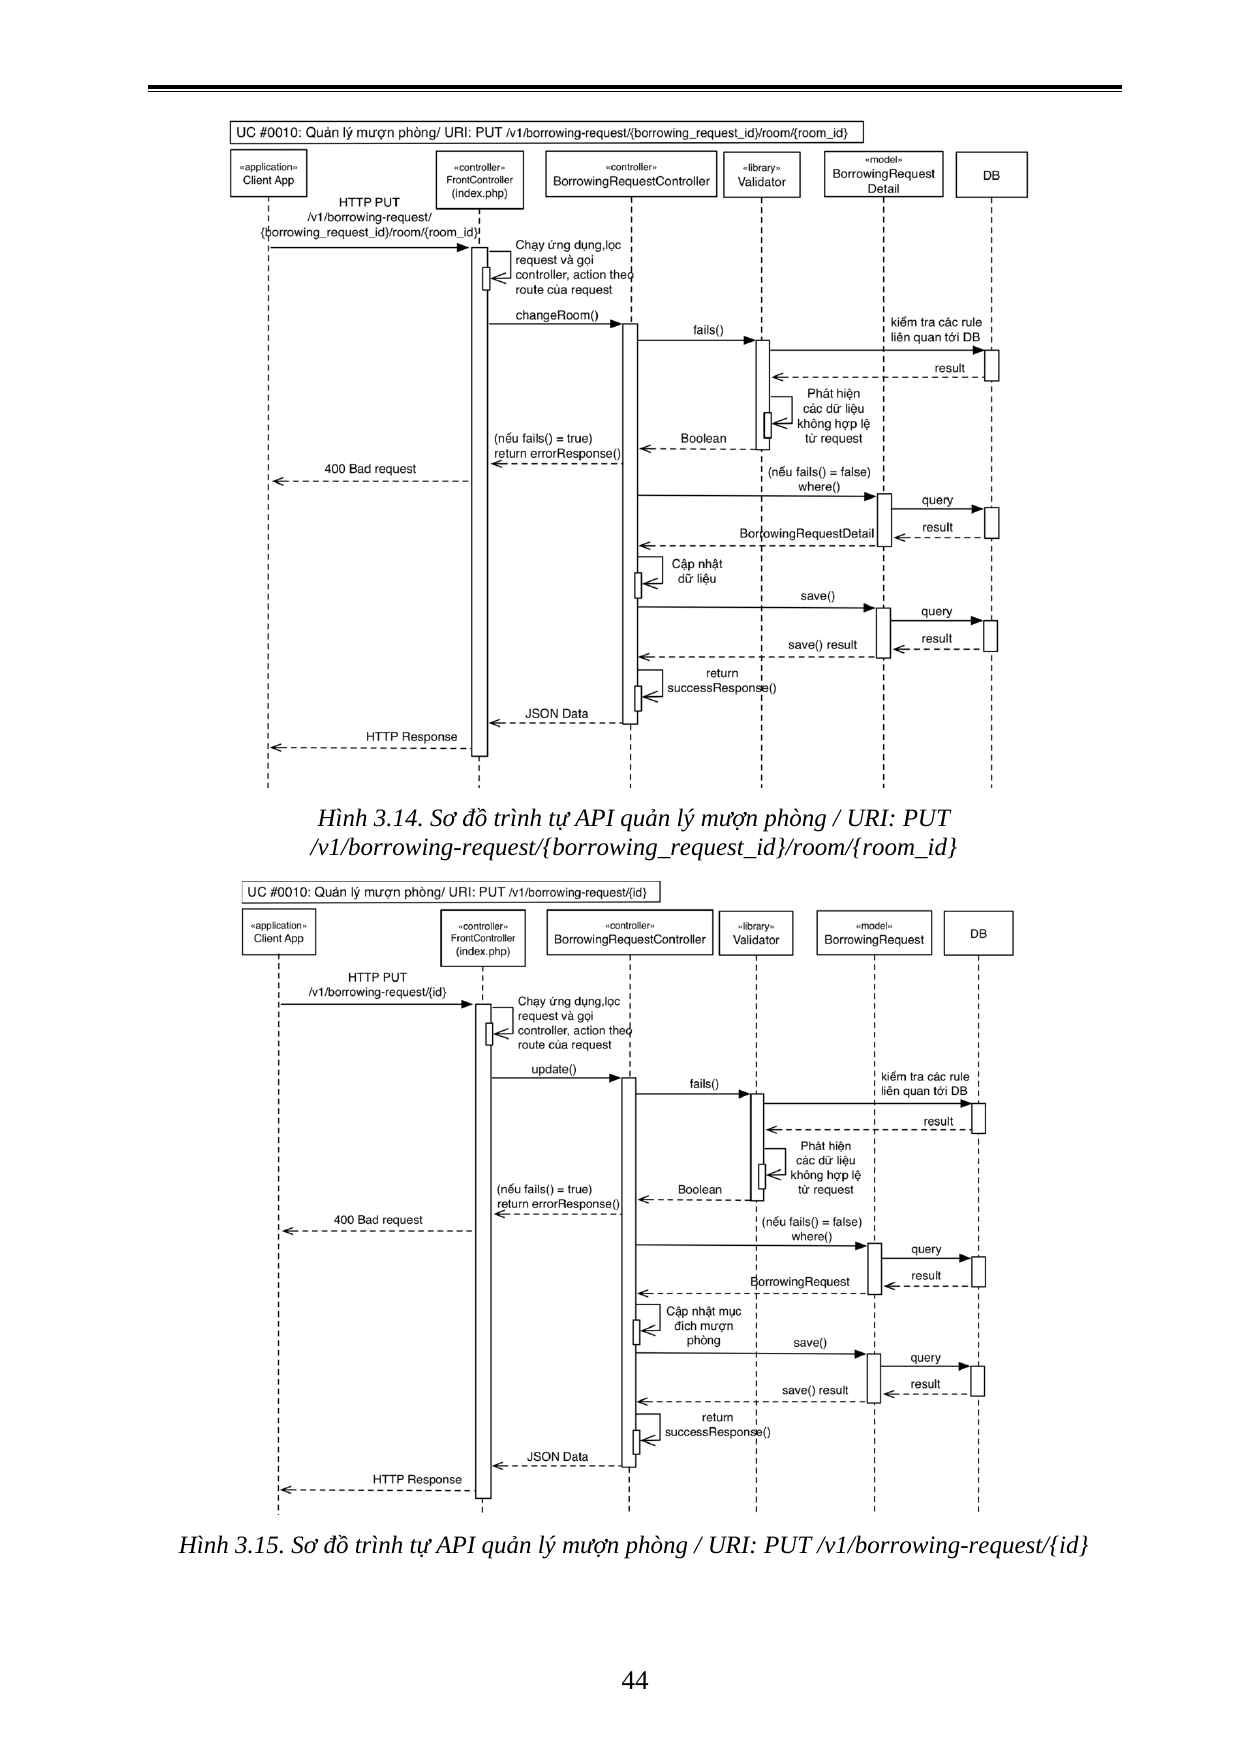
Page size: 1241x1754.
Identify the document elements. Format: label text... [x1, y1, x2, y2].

picture [241, 881, 1028, 1515]
picture [228, 118, 1041, 788]
